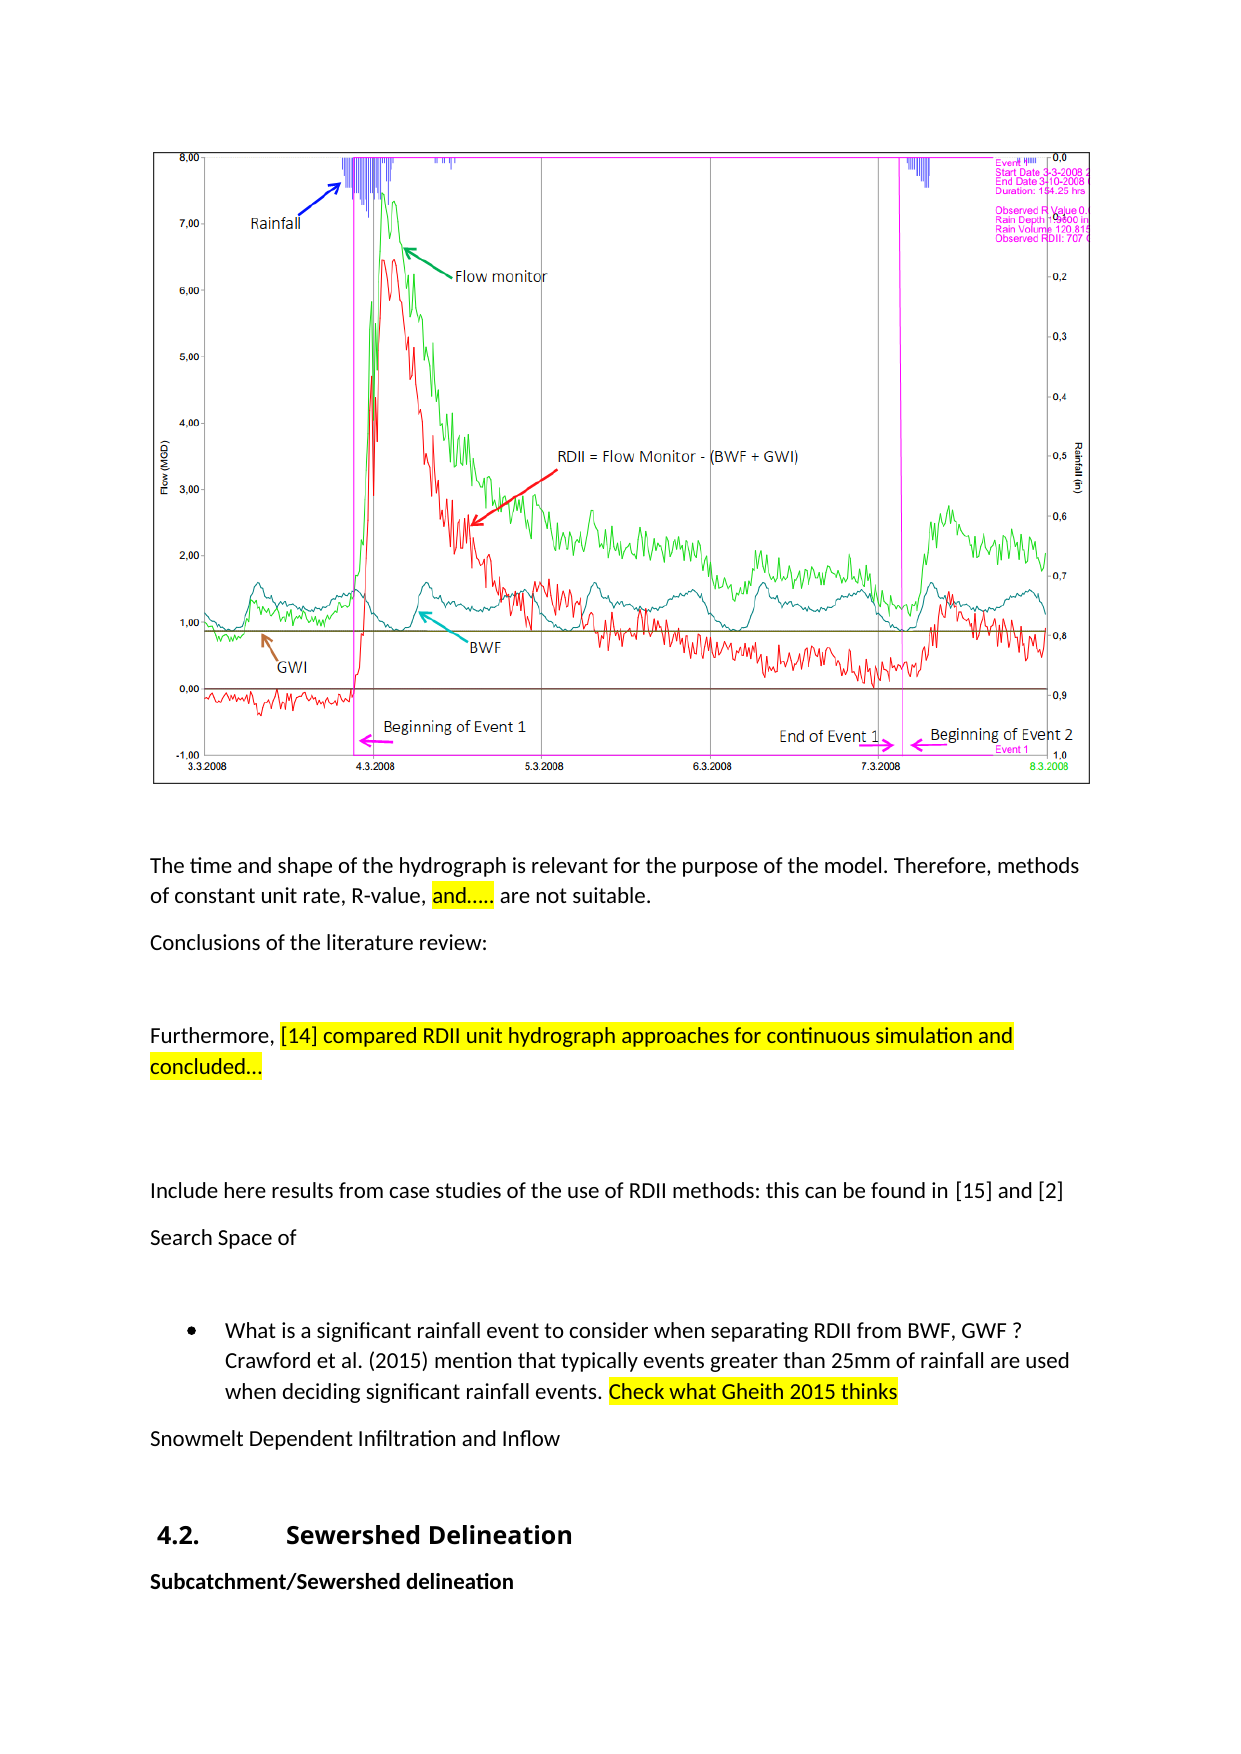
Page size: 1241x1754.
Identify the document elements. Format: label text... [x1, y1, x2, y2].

subtitle Sewershed Delineation [157, 1517, 1090, 1552]
text Subcatchment/Sewershed delineation [150, 1567, 1090, 1595]
text Conclusions of the literature review: [150, 928, 1090, 956]
picture [150, 150, 1091, 786]
text Search Space of [150, 1223, 1090, 1251]
text Furthermore, [14] compared RDII unit hydrograph approaches for continuous simulation and concluded… [150, 1022, 1090, 1080]
text The time and shape of the hydrograph is relevant for the purpose of the model. Therefore, methods of constant unit rate, R-value, and….. are not suitable. [150, 851, 1090, 909]
list What is a significant rainfall event to consider when separating RDII from BWF, GWF ? Crawford et al. (2015) mention that typically events greater than 25mm of rainfall are used when deciding significant rainfall events. Check what Gheith 2015 thinks [187, 1316, 1090, 1405]
text Include here results from case studies of the use of RDII methods: this can be found in [15] and [2] [150, 1146, 1090, 1204]
text Snowmelt Dependent Infiltration and Inflow [150, 1424, 1090, 1452]
